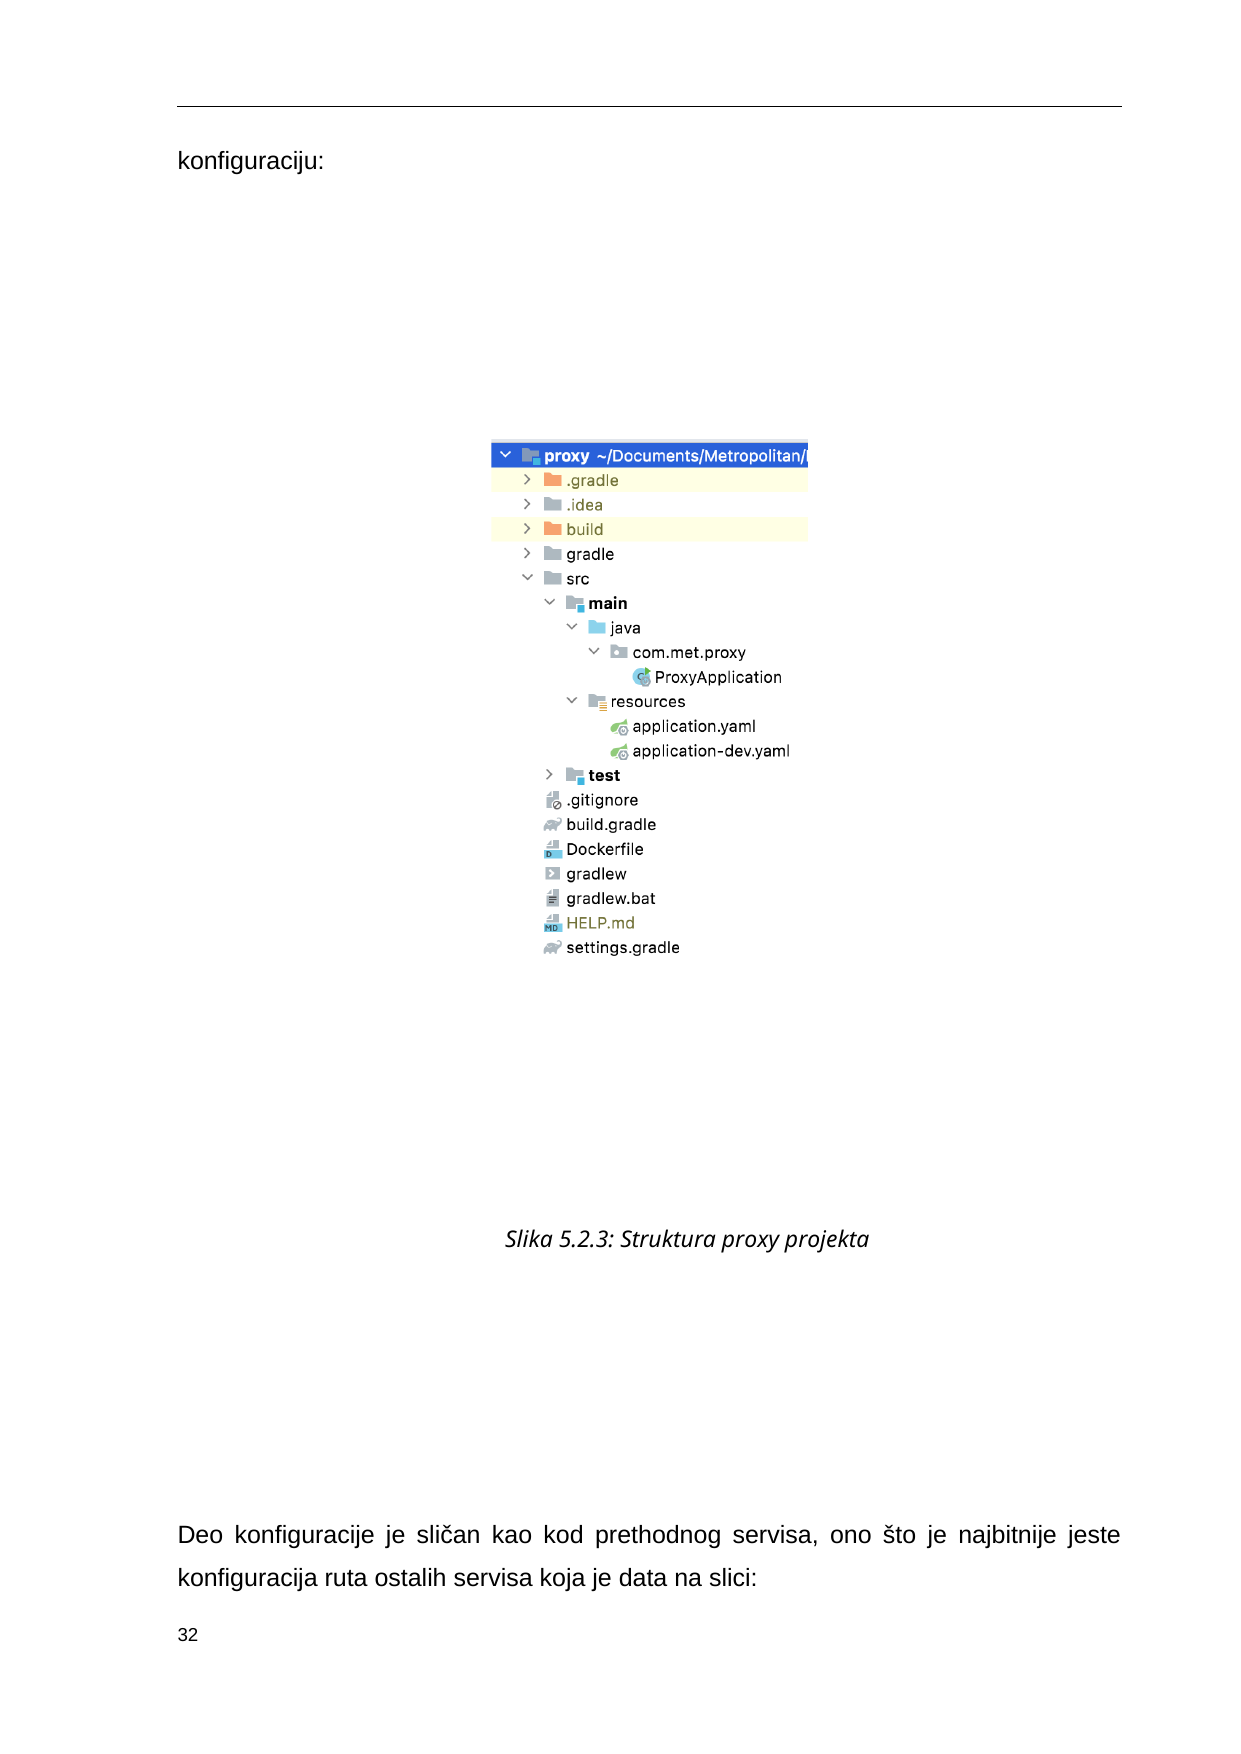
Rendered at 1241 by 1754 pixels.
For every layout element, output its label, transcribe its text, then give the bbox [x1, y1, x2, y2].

list Deo konfiguracije je sličan kao kod prethodnog servisa, ono što je najbitnije jeste konfiguracija ruta ostalih servisa koja je data na slici: [177, 1520, 1122, 1592]
list Slika 5.2.3: Struktura proxy projekta [177, 1223, 1122, 1254]
picture [491, 439, 808, 959]
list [177, 146, 1122, 175]
